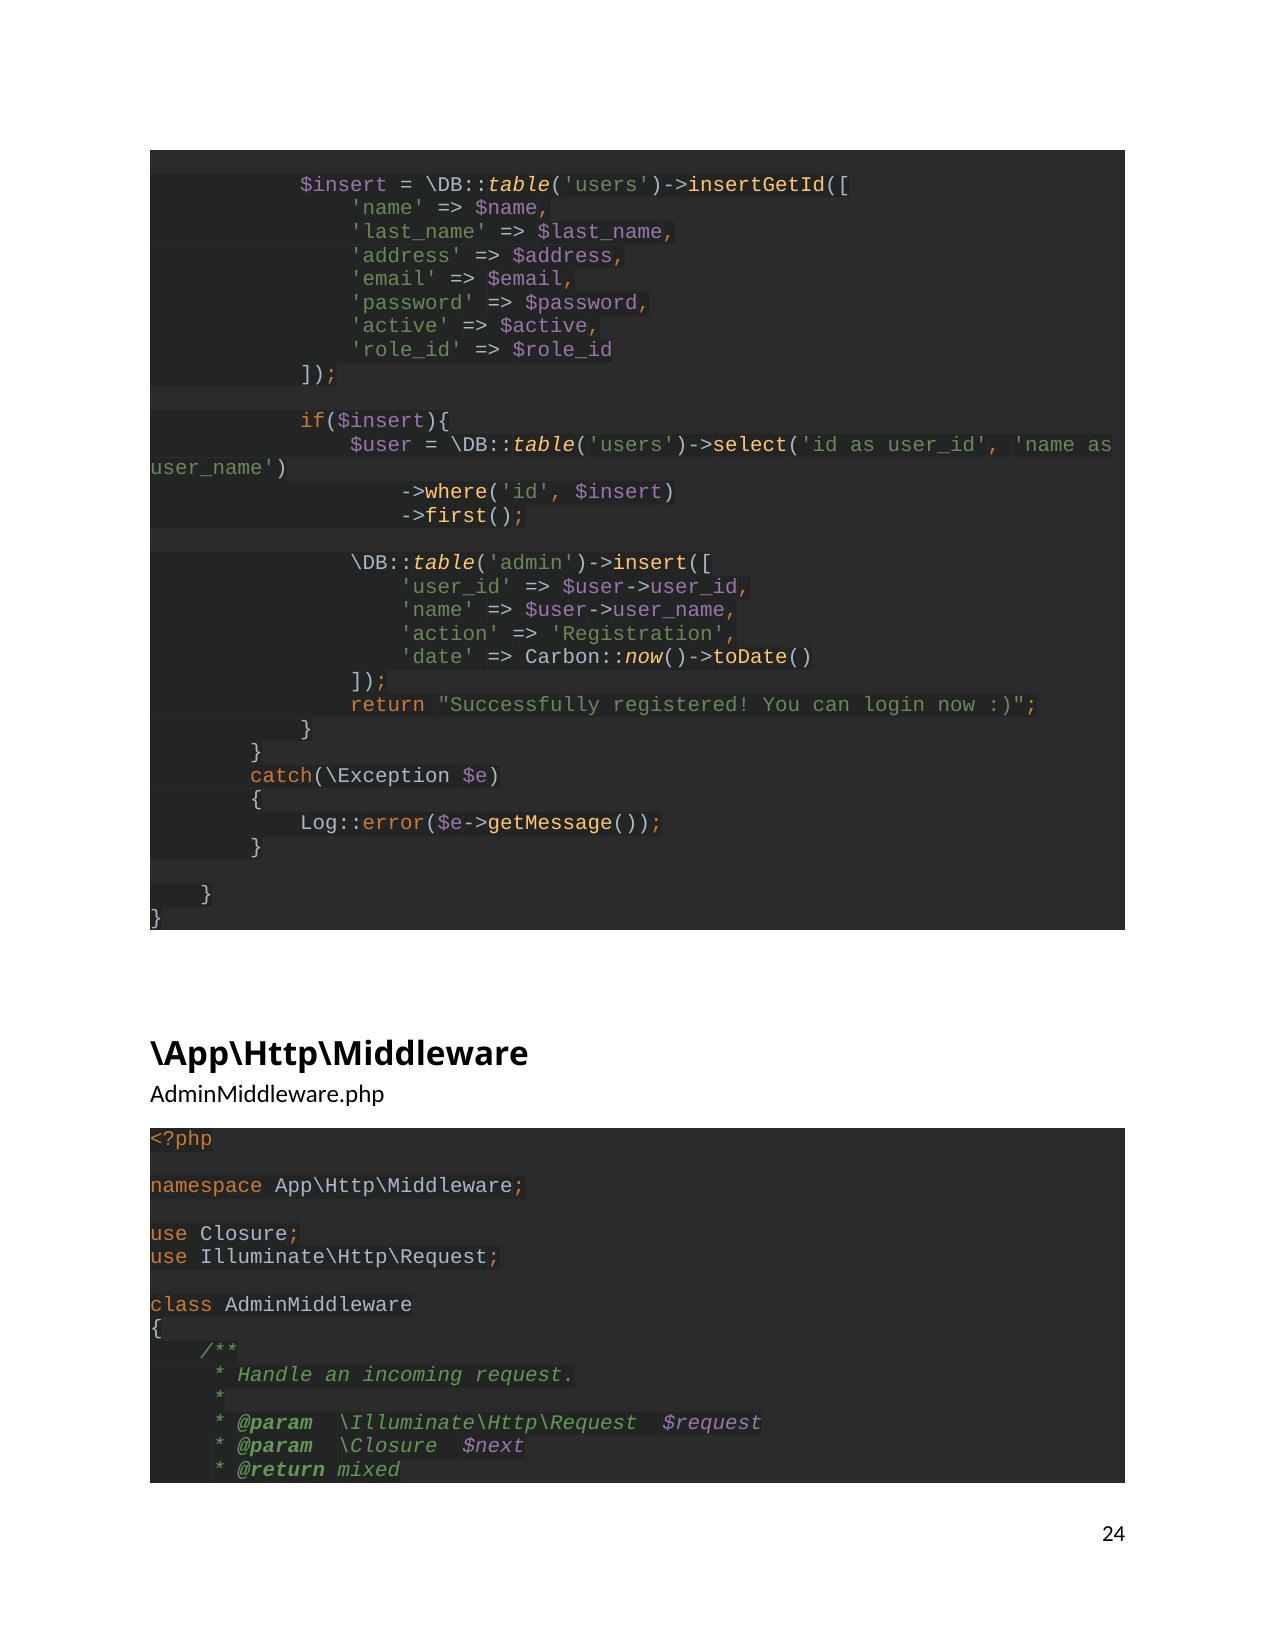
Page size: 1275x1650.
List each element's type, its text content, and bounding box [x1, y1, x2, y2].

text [150, 150, 1125, 930]
subtitle \App\Http\Middleware [150, 1029, 1125, 1075]
text AdminMiddleware.php [150, 1078, 1125, 1109]
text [150, 1128, 1125, 1483]
